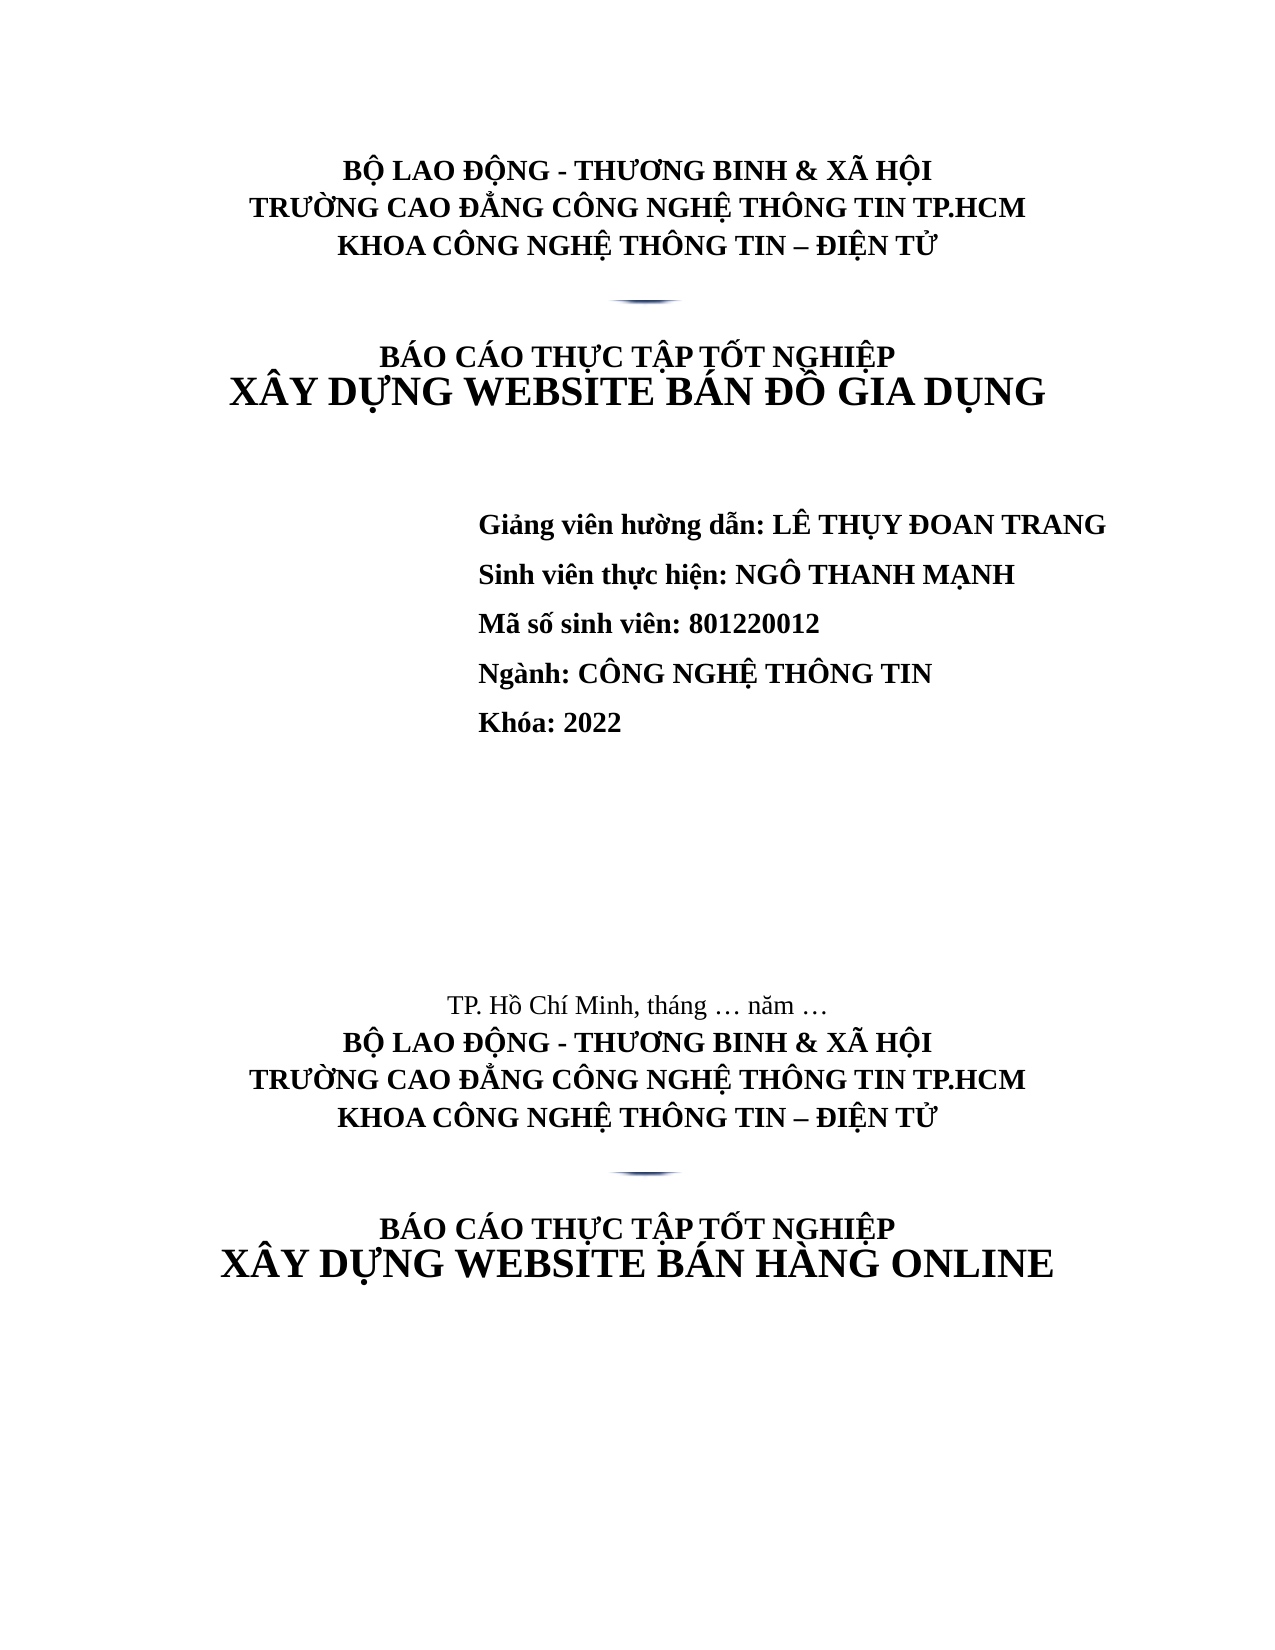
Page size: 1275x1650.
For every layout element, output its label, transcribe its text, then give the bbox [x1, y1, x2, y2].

text TRƯỜNG CAO ĐẲNG CÔNG NGHỆ THÔNG TIN TP.HCM [150, 187, 1125, 225]
text BỘ LAO ĐỘNG - THƯƠNG BINH & XÃ HỘI [150, 150, 1125, 187]
text TP. Hồ Chí Minh, tháng … năm … [150, 984, 1125, 1022]
text KHOA CÔNG NGHỆ THÔNG TIN – ĐIỆN TỬ [150, 1097, 1125, 1134]
text XÂY DỰNG WEBSITE BÁN ĐỒ GIA DỤNG [150, 375, 1125, 412]
text BỘ LAO ĐỘNG - THƯƠNG BINH & XÃ HỘI [150, 1022, 1125, 1059]
text TRƯỜNG CAO ĐẲNG CÔNG NGHỆ THÔNG TIN TP.HCM [150, 1059, 1125, 1097]
text BÁO CÁO THỰC TẬP TỐT NGHIỆP [150, 1209, 1125, 1247]
text BÁO CÁO THỰC TẬP TỐT NGHIỆP [150, 337, 1125, 375]
text Khóa: 2022 [150, 710, 1125, 739]
text Giảng viên hường dẫn: LÊ THỤY ĐOAN TRANG [150, 512, 1125, 540]
text KHOA CÔNG NGHỆ THÔNG TIN – ĐIỆN TỬ [150, 225, 1125, 262]
text Ngành: CÔNG NGHỆ THÔNG TIN [150, 660, 1125, 689]
text Mã số sinh viên: 801220012 [150, 611, 1125, 639]
text Sinh viên thực hiện: NGÔ THANH MẠNH [150, 561, 1125, 590]
text XÂY DỰNG WEBSITE BÁN HÀNG ONLINE [150, 1247, 1125, 1284]
